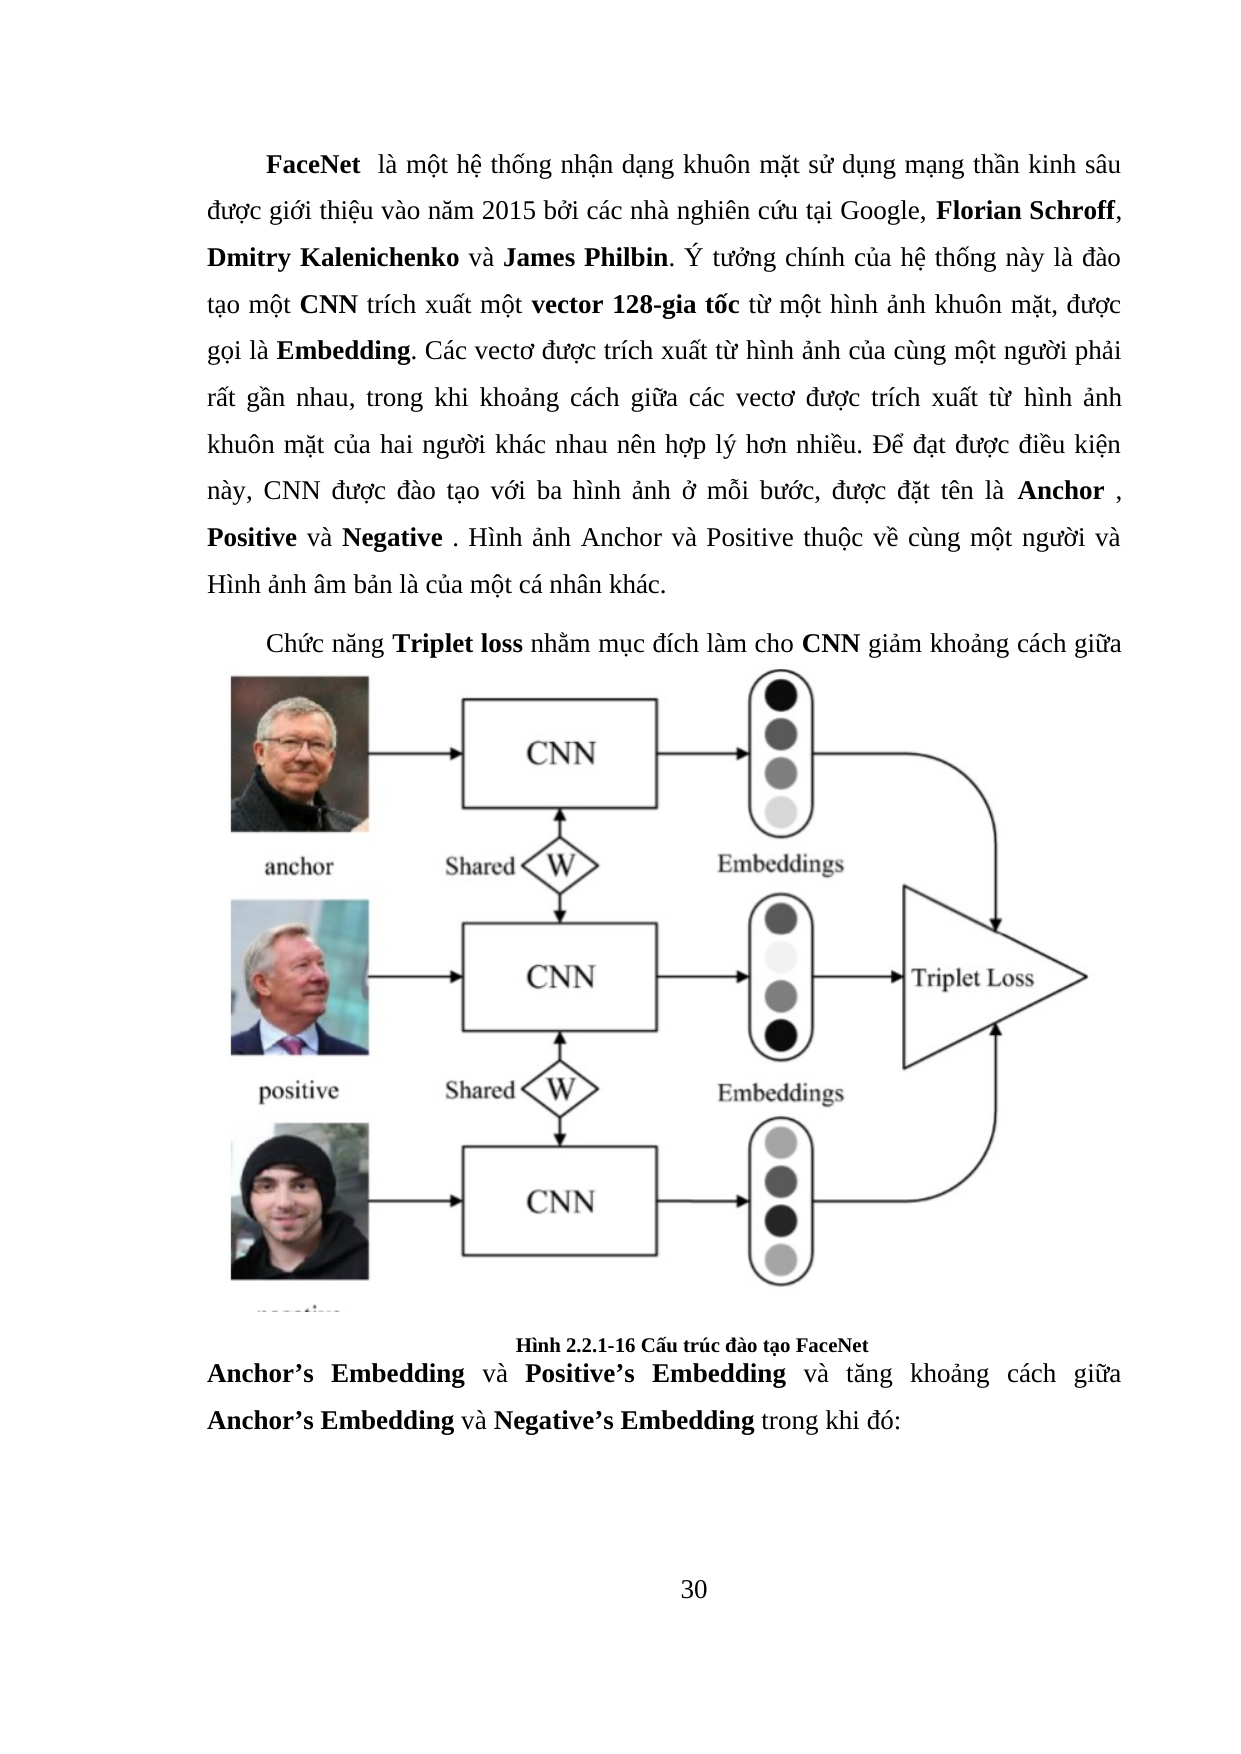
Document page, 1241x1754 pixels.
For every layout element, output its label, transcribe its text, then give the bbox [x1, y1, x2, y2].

picture [206, 663, 1118, 1312]
text FaceNet là một hệ thống nhận dạng khuôn mặt sử dụng mạng thần kinh sâu được giới thiệu vào năm 2015 bởi các nhà nghiên cứu tại Google, Florian Schroff, Dmitry Kalenichenko và James Philbin. Ý tưởng chính của hệ thống này là đào tạo một CNN trích xuất một vector 128-gia tốc từ một hình ảnh khuôn mặt, được gọi là Embedding. Các vectơ được trích xuất từ ​​hình ảnh của cùng một người phải rất gần nhau, trong khi khoảng cách giữa các vectơ được trích xuất từ ​​hình ảnh khuôn mặt của hai người khác nhau nên hợp lý hơn nhiều. Để đạt được điều kiện này, CNN được đào tạo với ba hình ảnh ở mỗi bước, được đặt tên là Anchor , Positive và Negative . Hình ảnh Anchor và Positive thuộc về cùng một người và Hình ảnh âm bản là của một cá nhân khác. [207, 148, 1122, 599]
